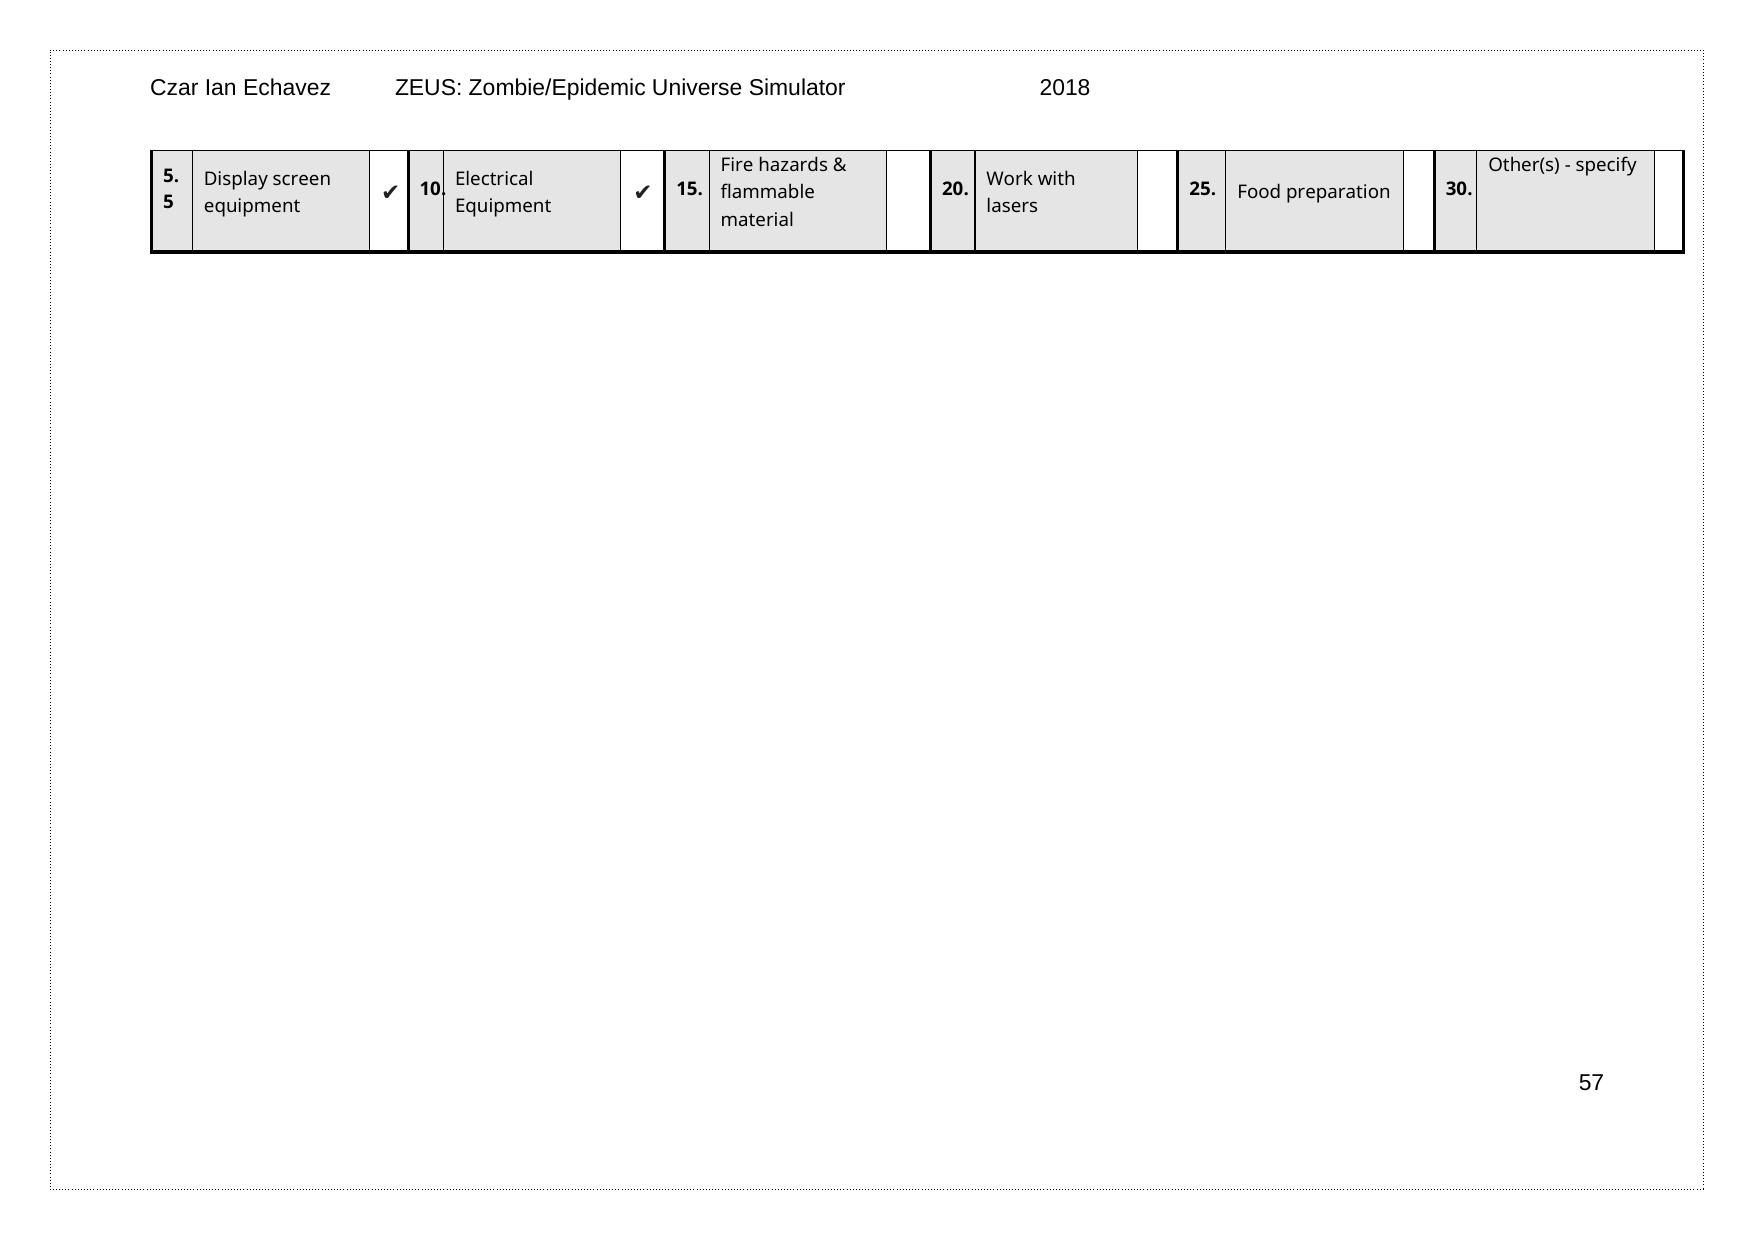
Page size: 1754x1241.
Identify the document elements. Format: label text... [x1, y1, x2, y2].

table_cell [1179, 151, 1225, 250]
table_cell [1138, 151, 1176, 250]
table_cell 55 [153, 151, 192, 250]
table_cell ✔ [621, 151, 663, 250]
table_cell [887, 151, 929, 250]
table_cell [1655, 151, 1682, 250]
table_cell [1436, 151, 1476, 250]
table_cell Display screen equipment [193, 151, 369, 250]
table_cell Electrical Equipment [444, 151, 620, 250]
table_cell Fire hazards & flammable material [710, 151, 886, 250]
table_cell [932, 151, 974, 250]
table_cell [410, 151, 443, 250]
table_cell Work with lasers [976, 151, 1137, 250]
table_cell ✔ [370, 151, 407, 250]
table_cell [1404, 151, 1433, 250]
table_cell [666, 151, 709, 250]
table_cell Food preparation [1226, 151, 1403, 250]
table_cell Other(s) - specify [1477, 151, 1654, 250]
